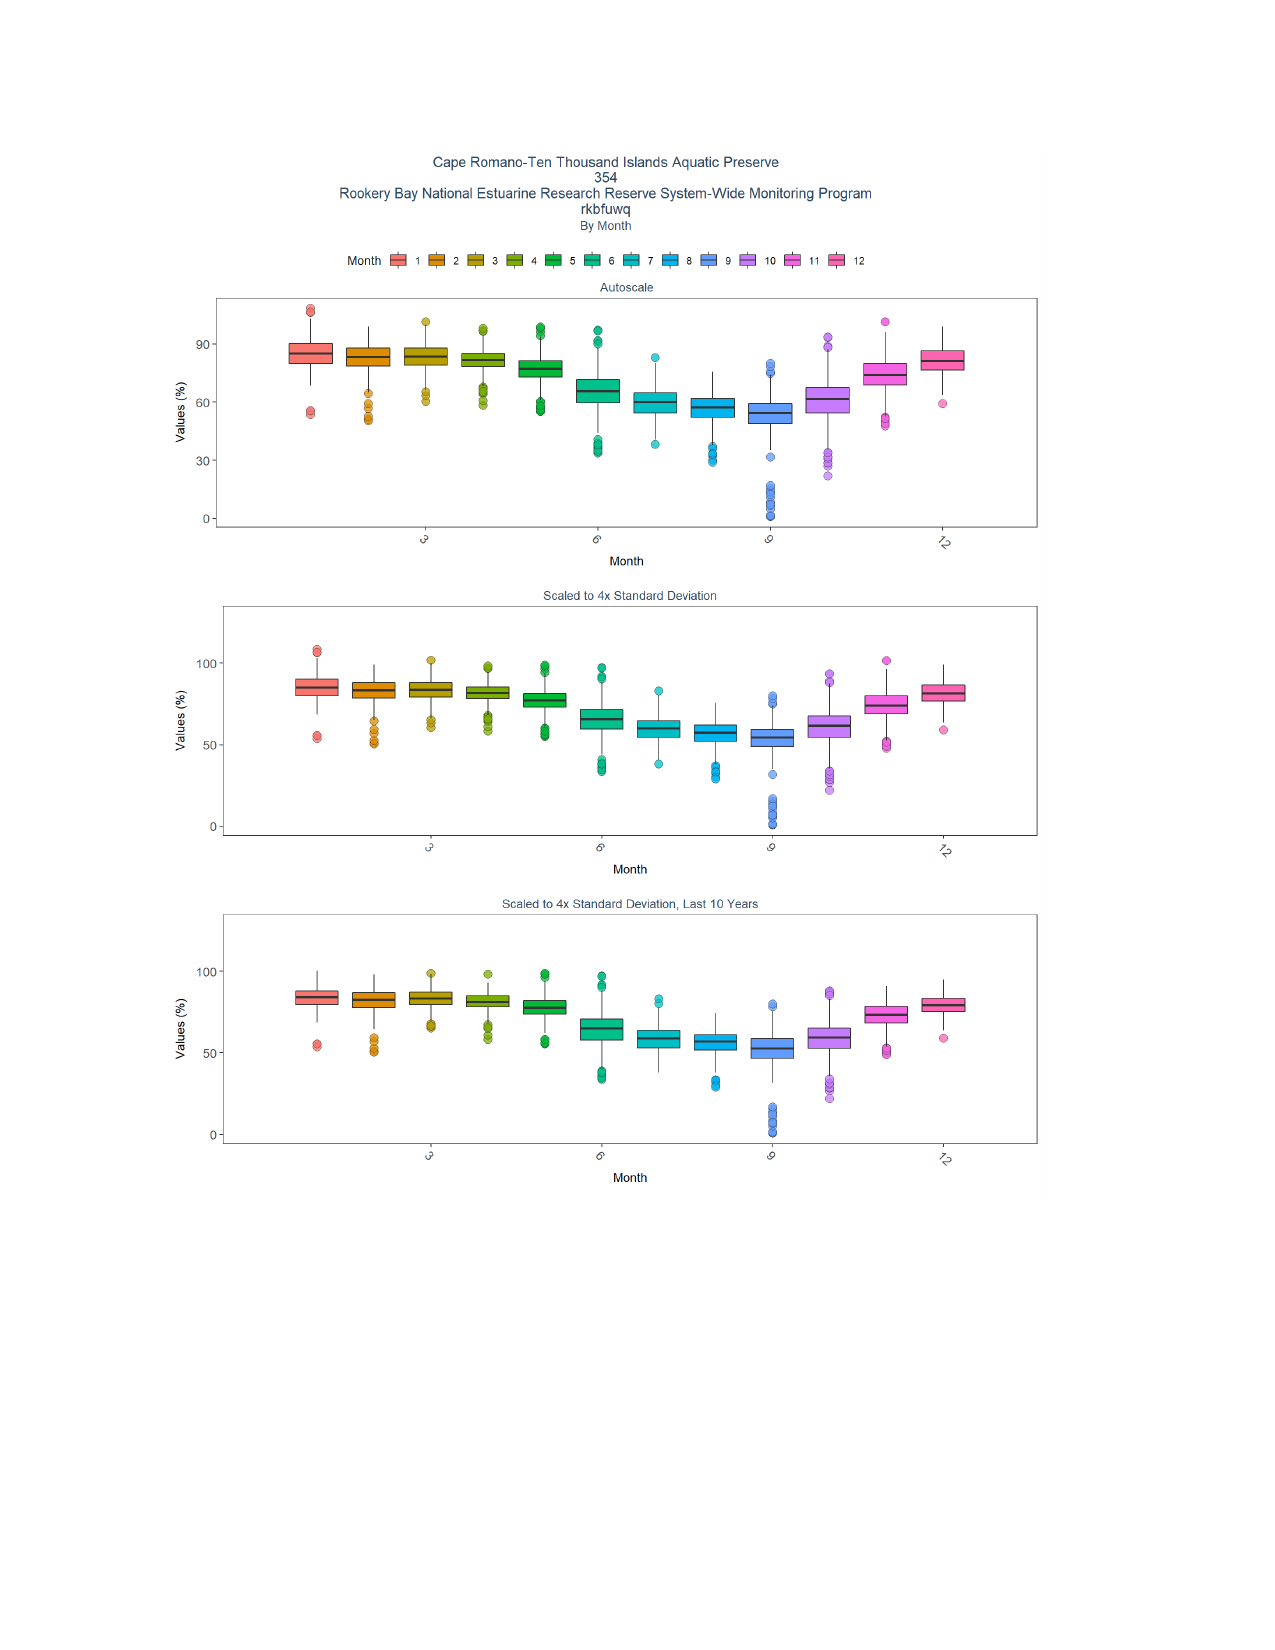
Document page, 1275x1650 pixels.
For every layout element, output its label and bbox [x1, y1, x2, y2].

picture [168, 150, 1044, 1200]
